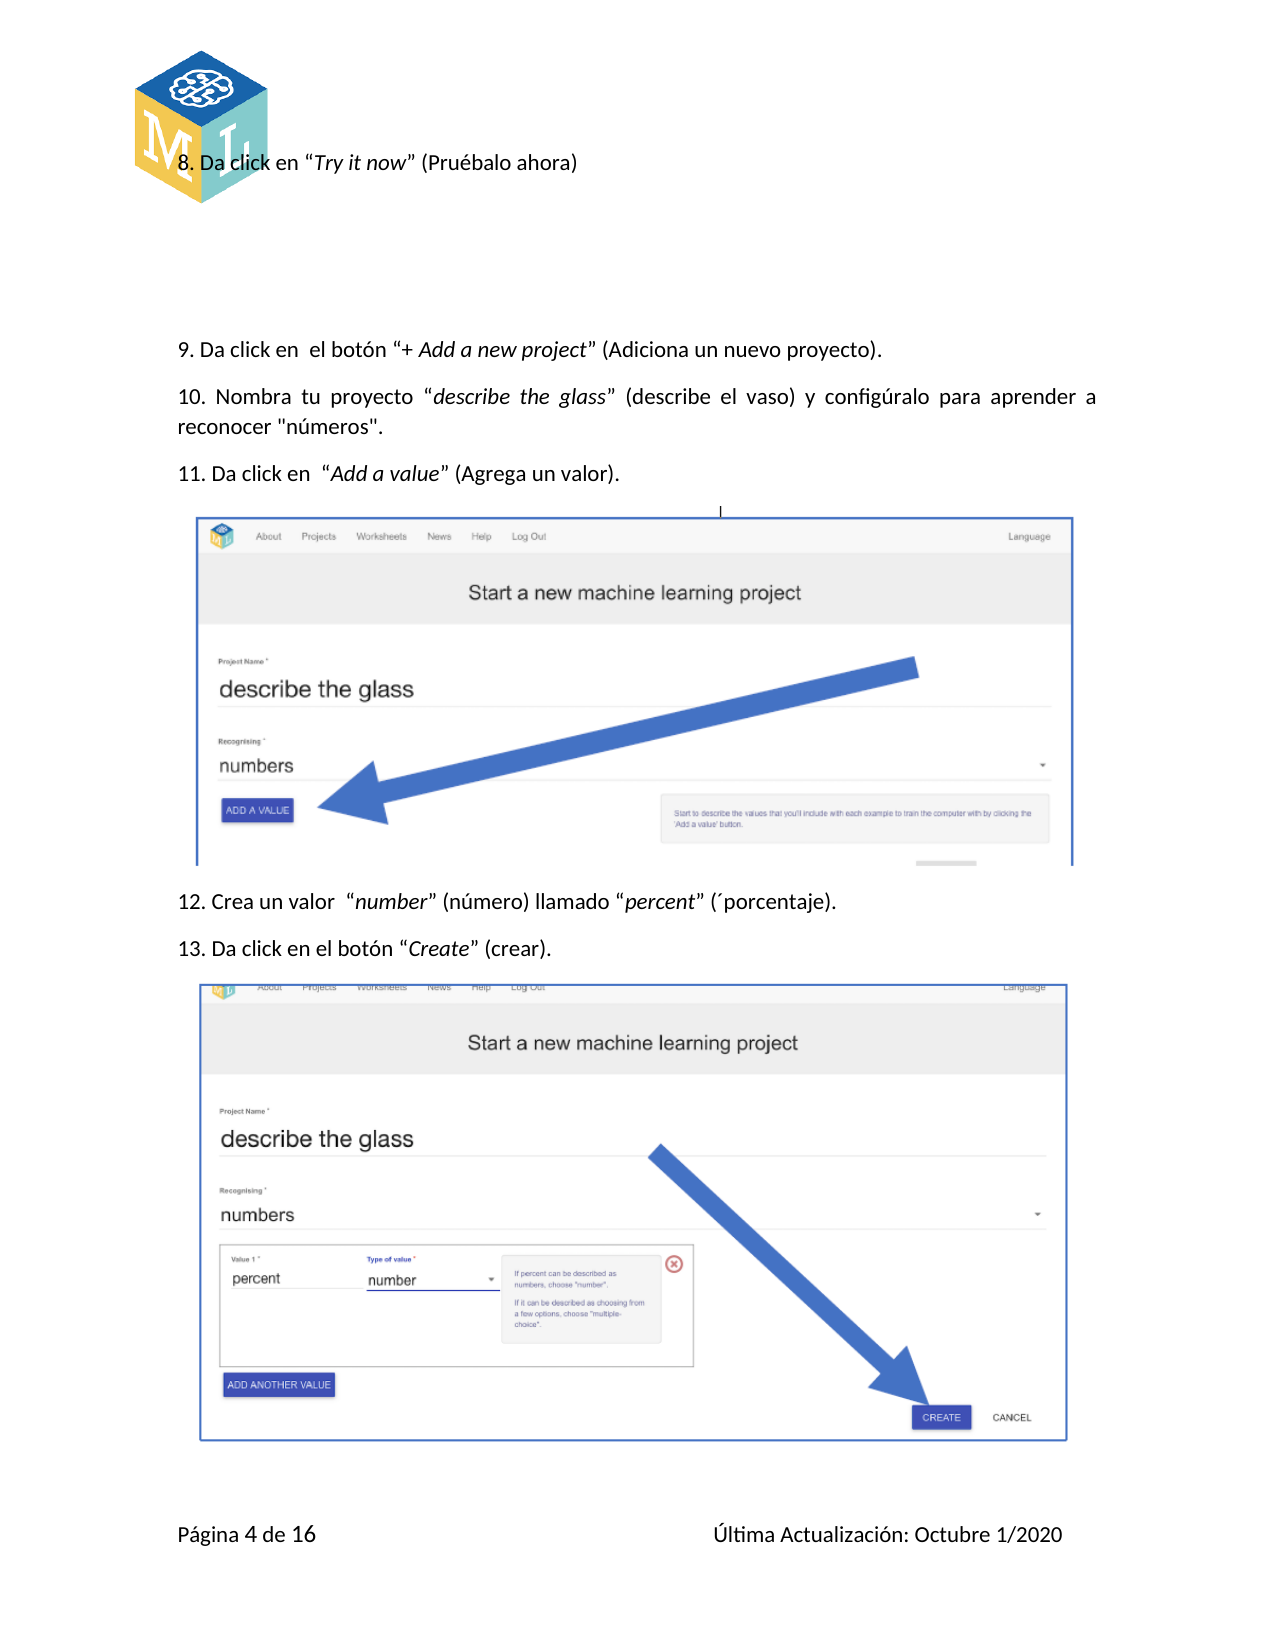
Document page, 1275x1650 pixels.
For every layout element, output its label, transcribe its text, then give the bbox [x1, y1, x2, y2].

text 13. Da click en el botón “Create” (crear). [177, 934, 1098, 962]
text 11. Da click en “Add a value” (Agrega un valor). [177, 459, 1098, 487]
picture [121, 49, 279, 204]
picture [177, 980, 1076, 1464]
picture [177, 506, 1087, 869]
text 12. Crea un valor “number” (número) llamado “percent” (´porcentaje). [177, 887, 1098, 915]
text 9. Da click en el botón “+ Add a new project” (Adiciona un nuevo proyecto). [177, 335, 1098, 363]
text 10. Nombra tu proyecto “describe the glass” (describe el vaso) y configúralo para aprender a reconocer "números". [177, 382, 1098, 440]
text 8. Da click en “Try it now” (Pruébalo ahora) [177, 148, 1098, 176]
